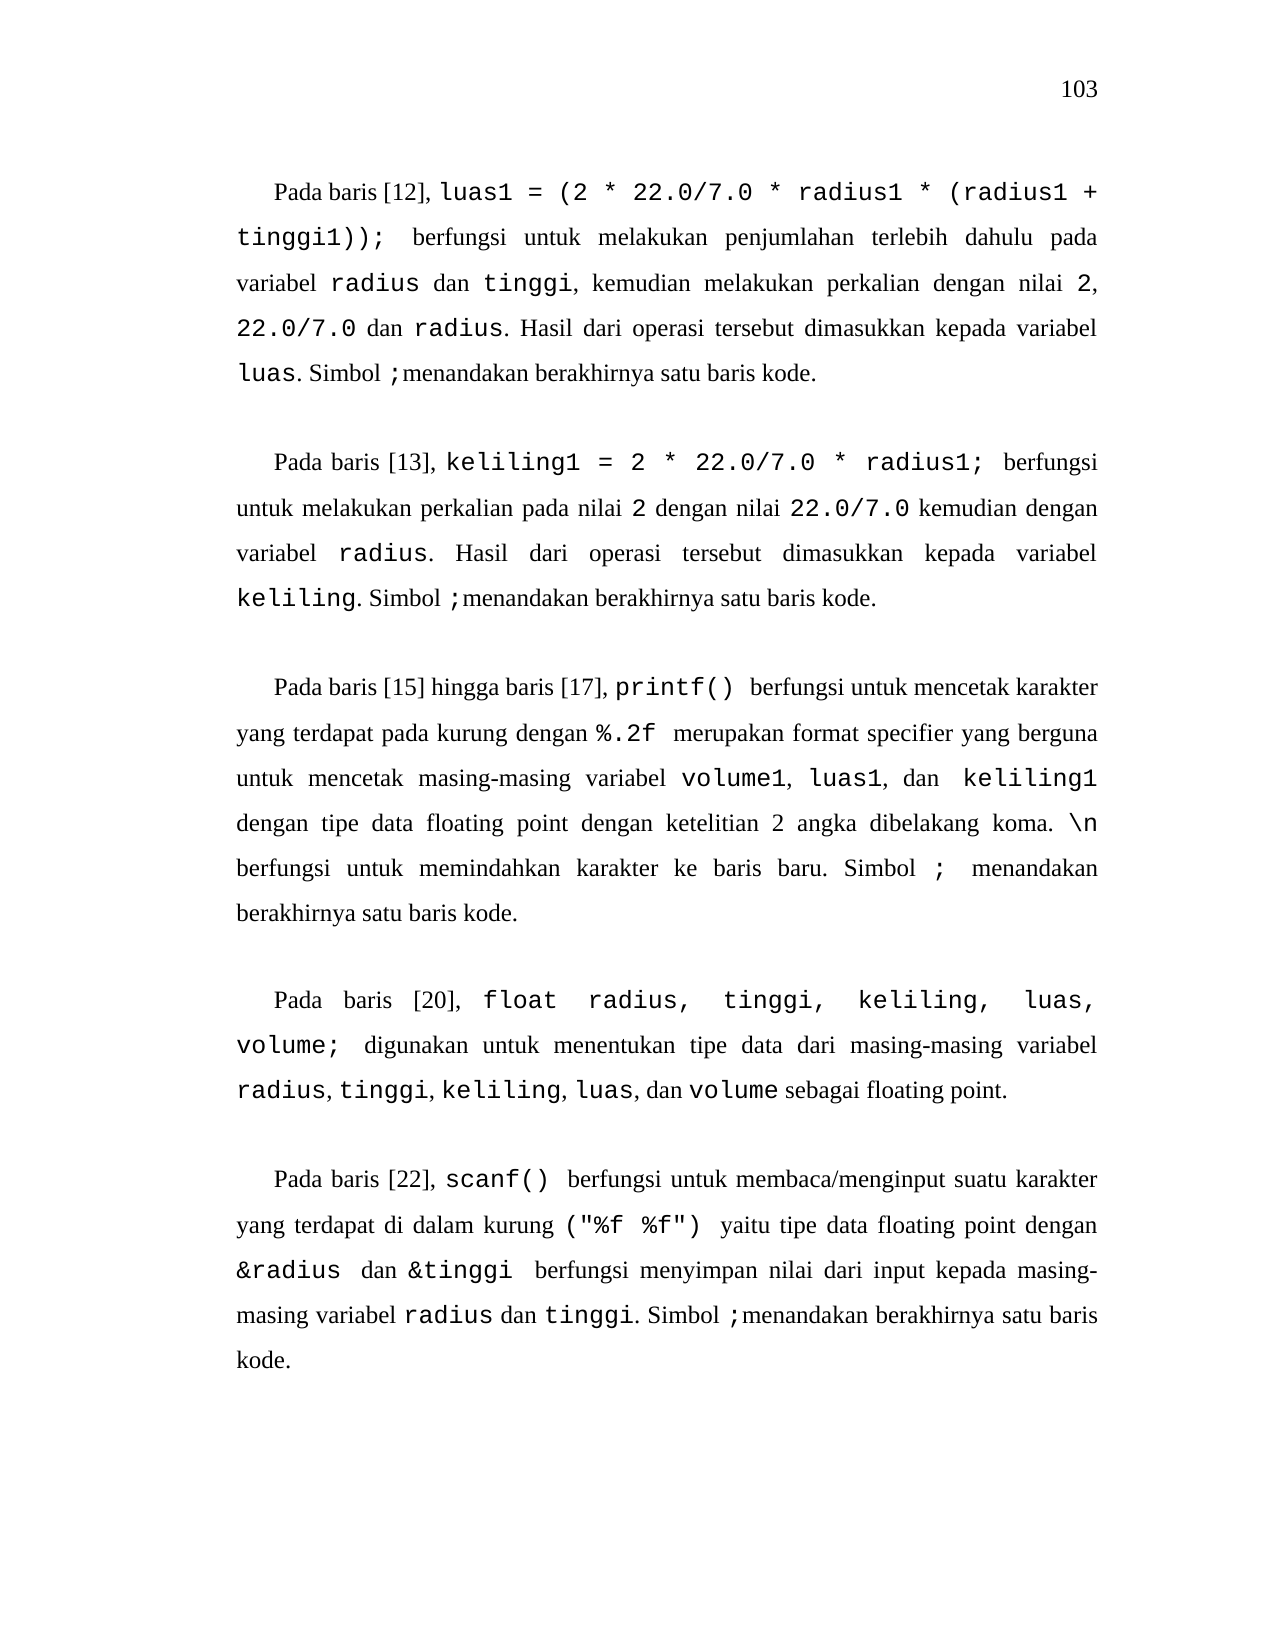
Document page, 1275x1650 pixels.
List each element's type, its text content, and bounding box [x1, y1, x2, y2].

text Pada baris [20], float radius, tinggi, keliling, luas, volume; digunakan untuk menentukan tipe data dari masing-masing variabel radius, tinggi, keliling, luas, dan volume sebagai floating point. [236, 985, 1098, 1106]
text Pada baris [22], scanf() berfungsi untuk membaca/menginput suatu karakter yang terdapat di dalam kurung ("%f %f") yaitu tipe data floating point dengan &radius dan &tinggi berfungsi menyimpan nilai dari input kepada masing-masing variabel radius dan tinggi. Simbol ;menandakan berakhirnya satu baris kode. [236, 1164, 1098, 1374]
text Pada baris [13], keliling1 = 2 * 22.0/7.0 * radius1; berfungsi untuk melakukan perkalian pada nilai 2 dengan nilai 22.0/7.0 kemudian dengan variabel radius. Hasil dari operasi tersebut dimasukkan kepada variabel keliling. Simbol ;menandakan berakhirnya satu baris kode. [236, 447, 1098, 614]
text Pada baris [12], luas1 = (2 * 22.0/7.0 * radius1 * (radius1 + tinggi1)); berfungsi untuk melakukan penjumlahan terlebih dahulu pada variabel radius dan tinggi, kemudian melakukan perkalian dengan nilai 2, 22.0/7.0 dan radius. Hasil dari operasi tersebut dimasukkan kepada variabel luas. Simbol ;menandakan berakhirnya satu baris kode. [236, 177, 1098, 389]
text Pada baris [15] hingga baris [17], printf() berfungsi untuk mencetak karakter yang terdapat pada kurung dengan %.2f merupakan format specifier yang berguna untuk mencetak masing-masing variabel volume1, luas1, dan keliling1 dengan tipe data floating point dengan ketelitian 2 angka dibelakang koma. \n berfungsi untuk memindahkan karakter ke baris baru. Simbol ; menandakan berakhirnya satu baris kode. [236, 672, 1098, 927]
